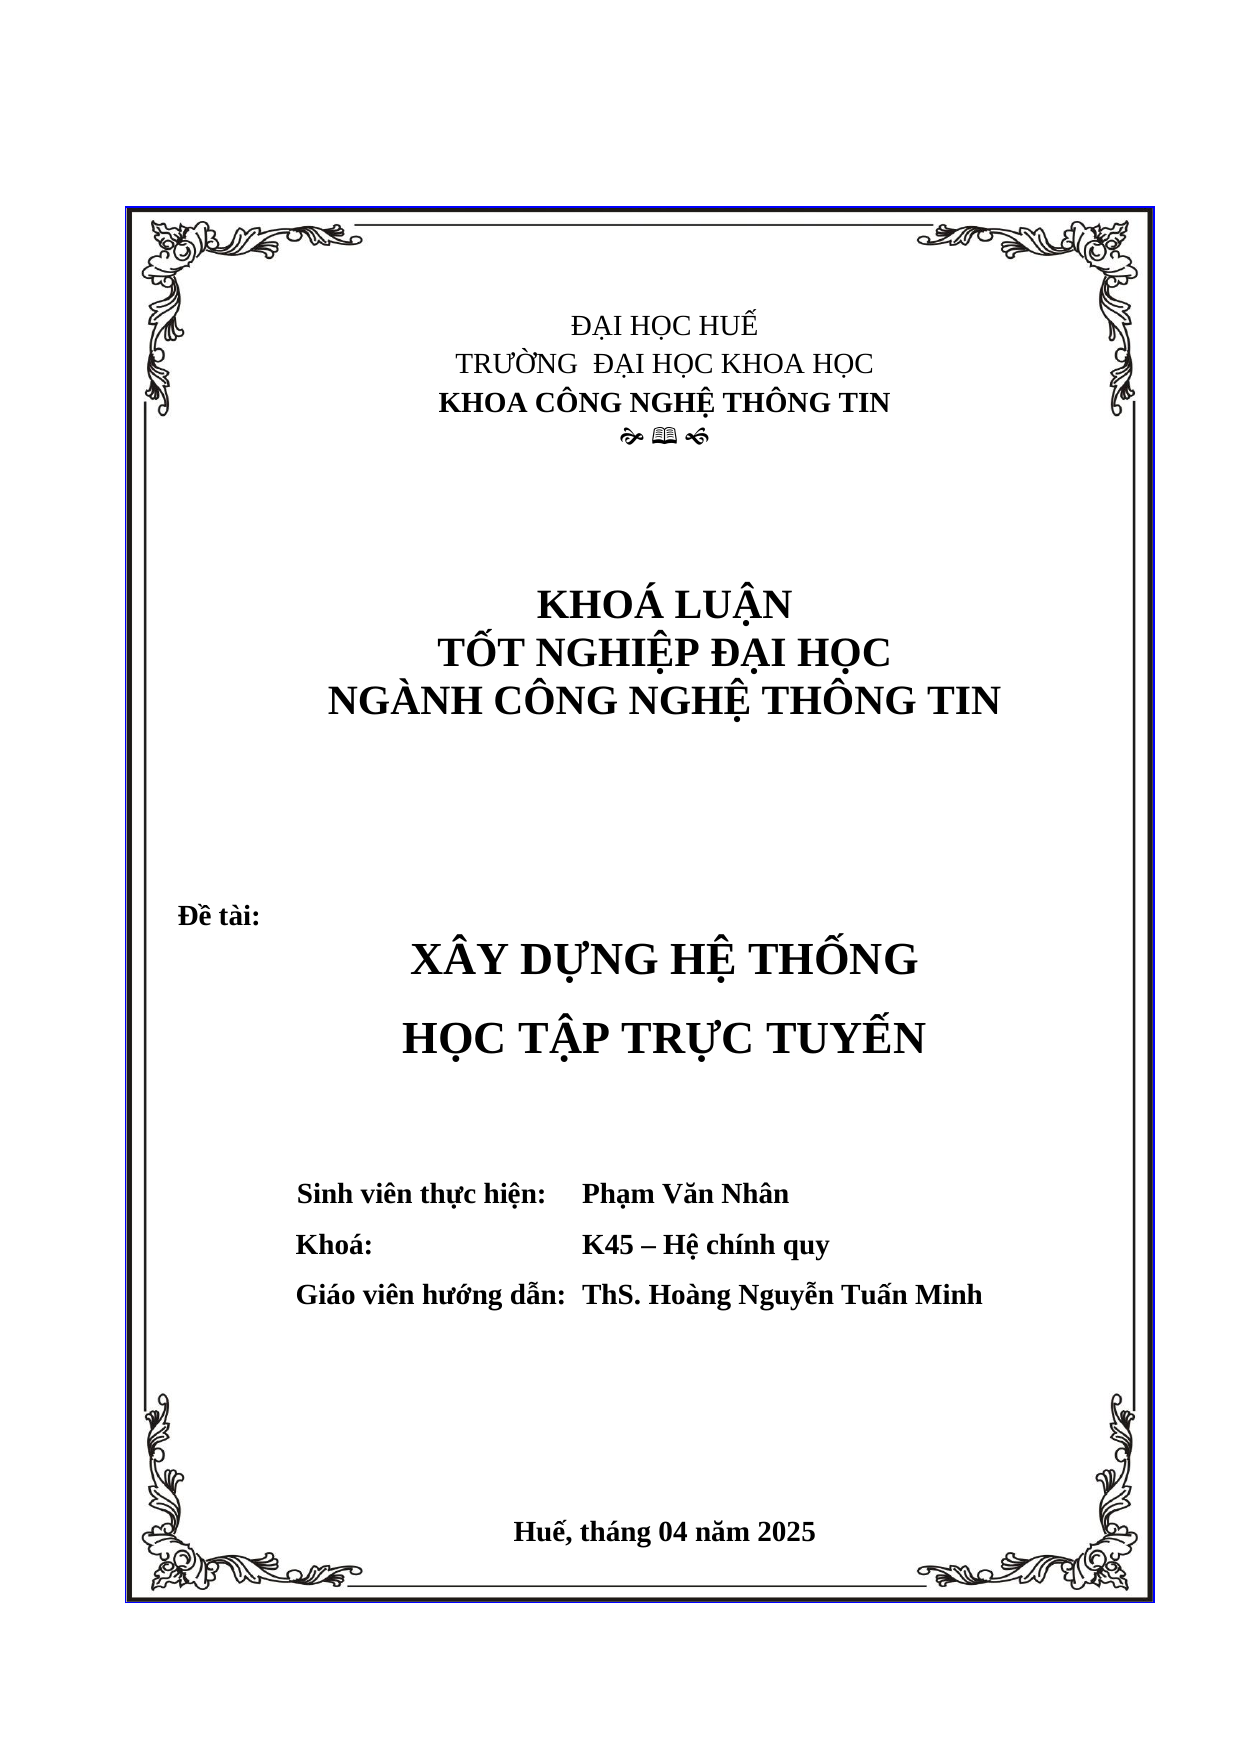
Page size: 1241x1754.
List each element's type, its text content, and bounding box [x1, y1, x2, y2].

text 🙞 🕮 🙜 [207, 423, 1122, 449]
text KHOA CÔNG NGHỆ THÔNG TIN [207, 385, 1122, 418]
text Giáo viên hướng dẫn: ThS. Hoàng Nguyễn Tuấn Minh [236, 1277, 1122, 1311]
text HỌC TẬP TRỰC TUYẾN [207, 1011, 1122, 1063]
text Đề tài: [177, 898, 1122, 932]
text ĐẠI HỌC HUẾ [207, 308, 1122, 341]
text Sinh viên thực hiện: Phạm Văn Nhân [222, 1177, 1122, 1210]
text TRƯỜNG ĐẠI HỌC KHOA HỌC [207, 346, 1122, 380]
picture [126, 208, 1153, 1602]
text NGÀNH CÔNG NGHỆ THÔNG TIN [207, 675, 1122, 723]
text TỐT NGHIỆP ĐẠI HỌC [207, 627, 1122, 675]
text Khoá: K45 – Hệ chính quy [236, 1227, 1122, 1260]
text Huế, tháng 04 năm 2025 [207, 1514, 1122, 1548]
text XÂY DỰNG HỆ THỐNG [207, 932, 1122, 984]
text KHOÁ LUẬN [207, 579, 1122, 627]
